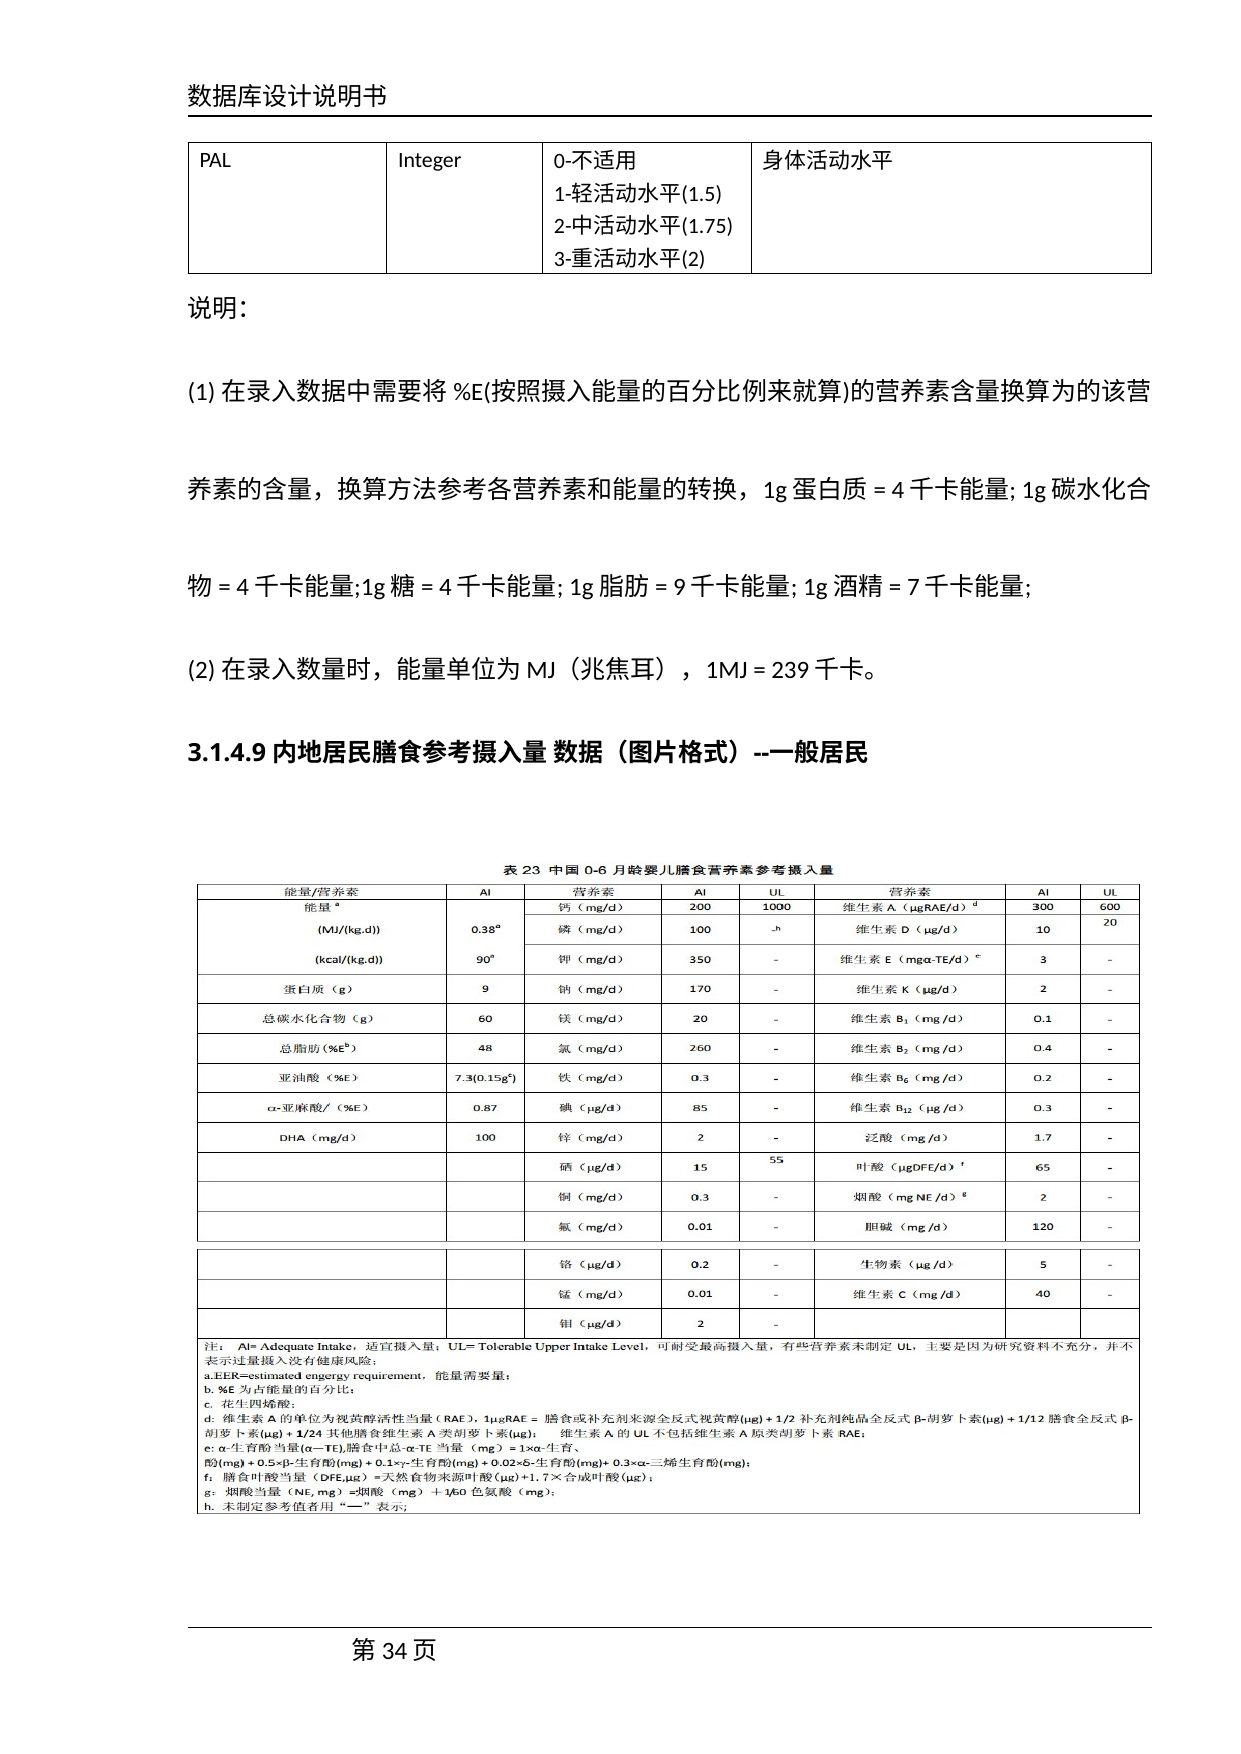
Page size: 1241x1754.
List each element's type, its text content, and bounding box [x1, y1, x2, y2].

picture [187, 849, 1151, 1522]
table_cell PAL [189, 143, 386, 273]
table_cell Integer [387, 143, 542, 273]
text (1) 在录入数据中需要将 %E(按照摄入能量的百分比例来就算)的营养素含量换算为的该营养素的含量，换算方法参考各营养素和能量的转换，1g 蛋白质 = 4千卡能量; 1g 碳水化合物 = 4千卡能量;1g糖 = 4千卡能量; 1g 脂肪 = 9千卡能量; 1g 酒精 = 7千卡能量; [187, 357, 1152, 617]
table_cell 0-不适用 1-轻活动水平(1.5) 2-中活动水平(1.75) 3-重活动水平(2) [543, 143, 751, 273]
text (2) 在录入数量时，能量单位为MJ（兆焦耳），1MJ = 239千卡。 [187, 635, 1152, 700]
subtitle 内地居民膳食参考摄入量 数据（图片格式）--一般居民 [187, 718, 1152, 783]
table_cell 身体活动水平 [752, 143, 1151, 273]
text 说明： [187, 274, 1152, 339]
